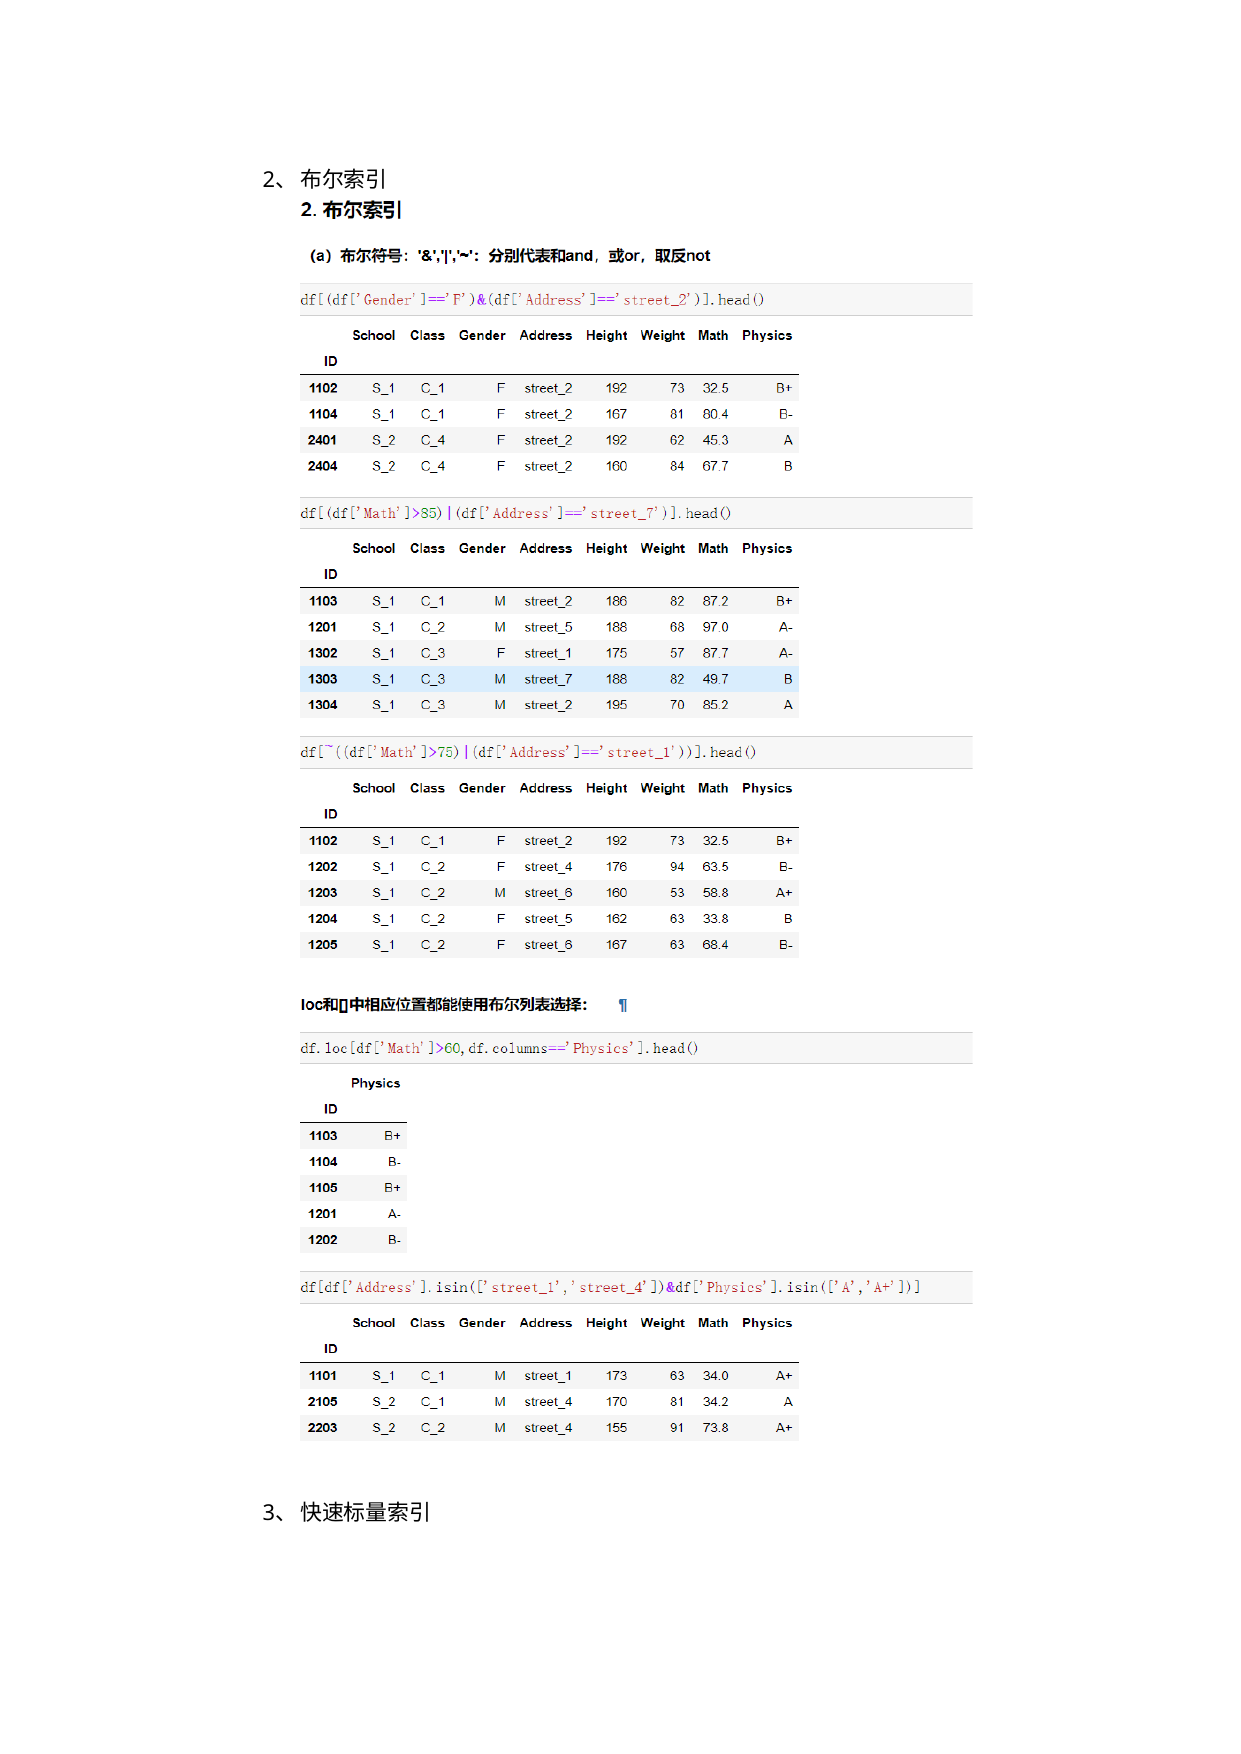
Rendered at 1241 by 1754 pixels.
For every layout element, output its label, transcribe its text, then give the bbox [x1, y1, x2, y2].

list 快速标量索引 [262, 1494, 1053, 1527]
list 布尔索引 [262, 162, 1053, 194]
picture [300, 195, 973, 1451]
